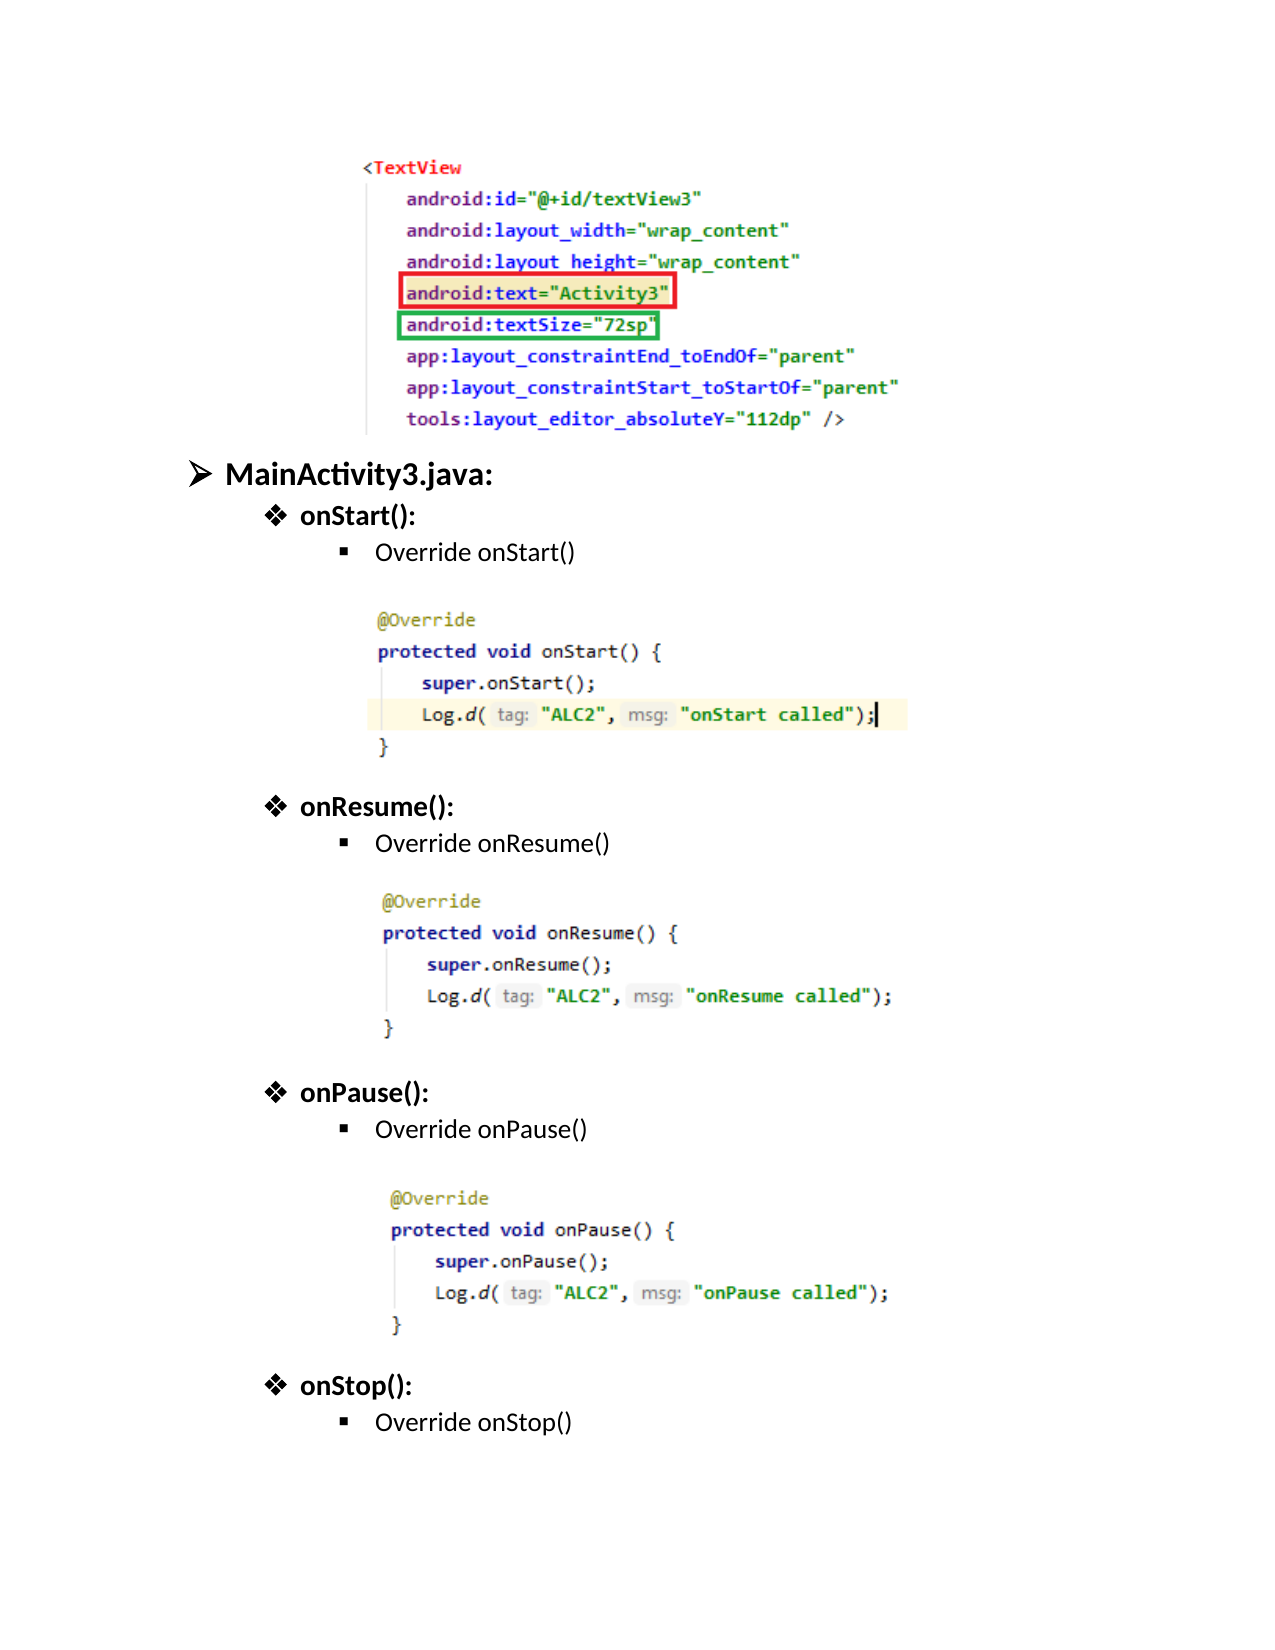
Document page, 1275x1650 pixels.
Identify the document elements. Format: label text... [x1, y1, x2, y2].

list onStop(): [262, 1367, 1125, 1402]
list Override onStop() [337, 1405, 1125, 1438]
list onStart(): [262, 497, 1125, 533]
list Override onPause() [337, 1113, 1125, 1146]
list onResume(): [262, 788, 1125, 824]
list onPause(): [262, 1074, 1125, 1110]
list Override onStart() [337, 536, 1125, 569]
list Override onResume() [337, 826, 1125, 859]
list MainActivity3.java: [187, 453, 1125, 494]
